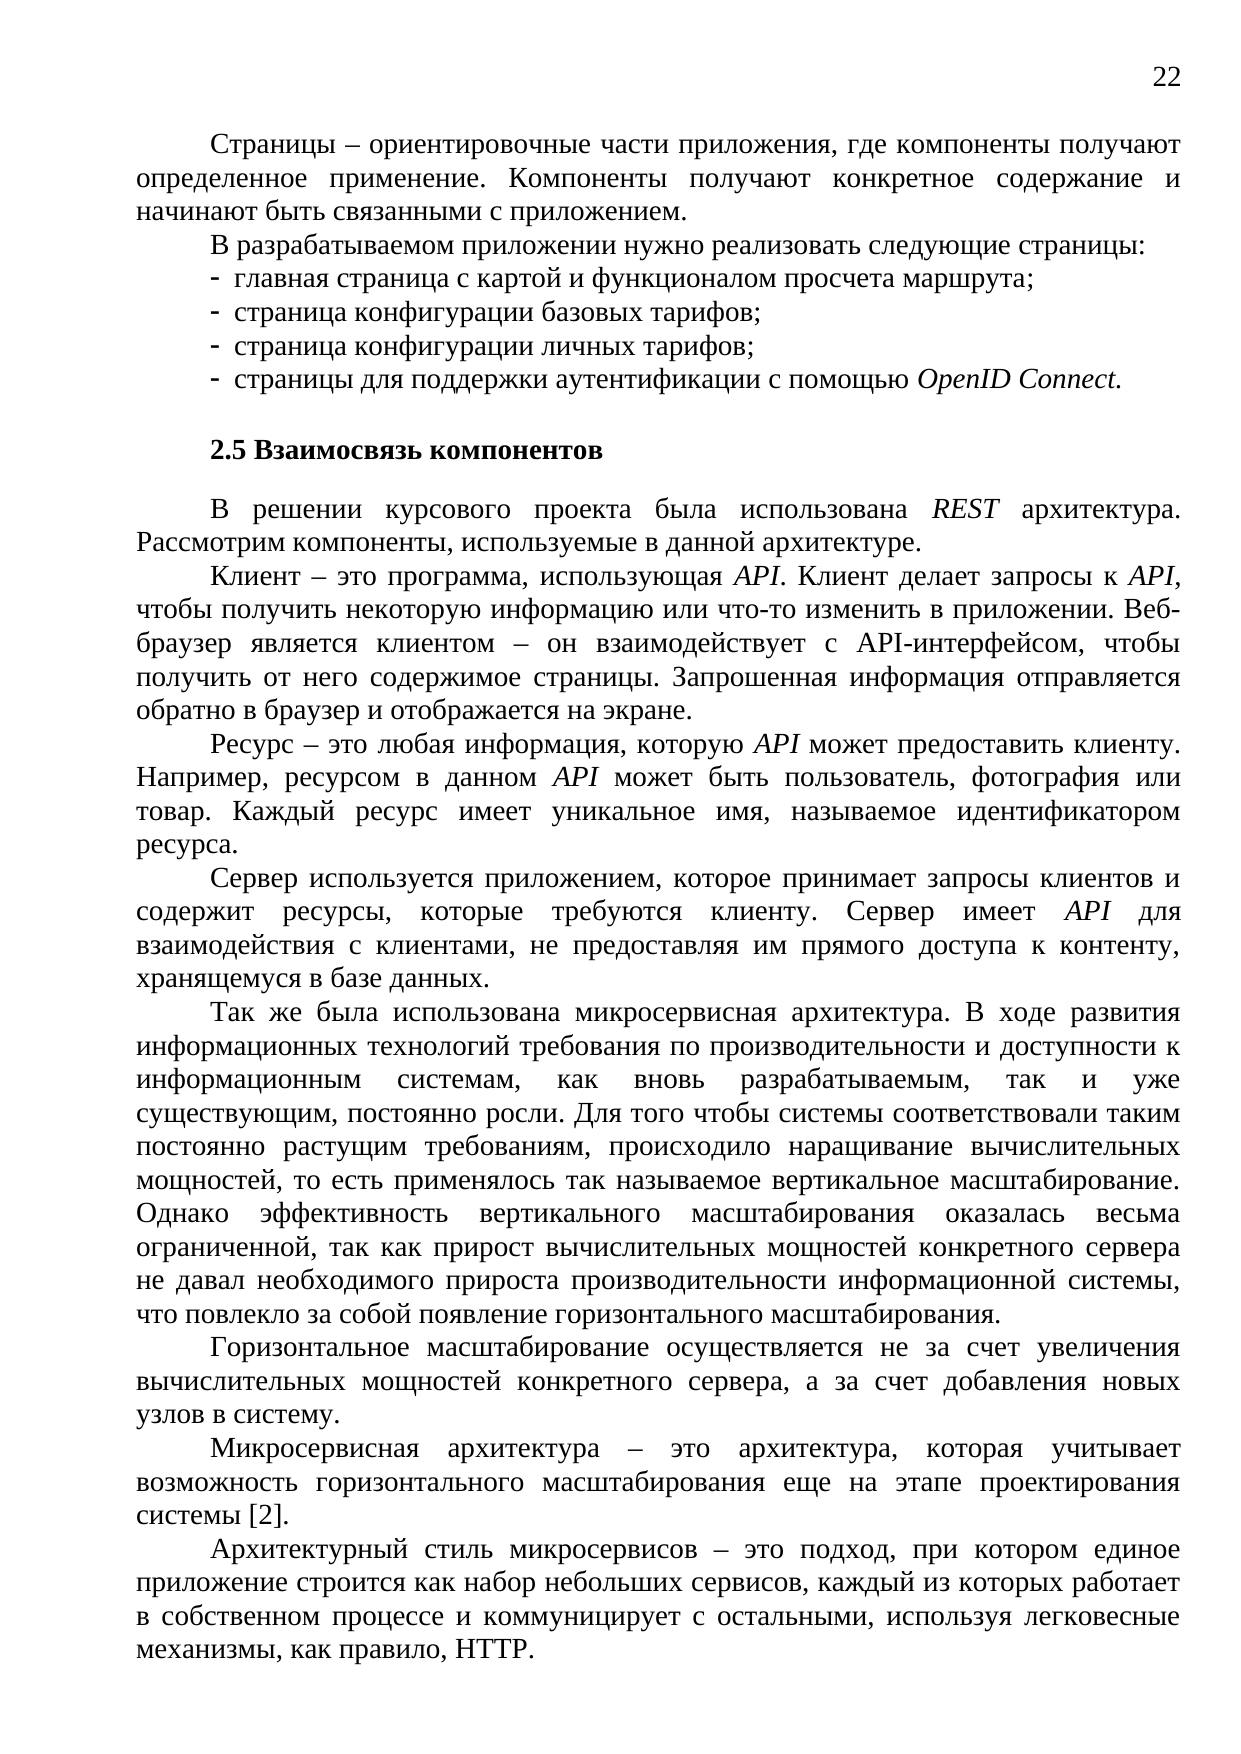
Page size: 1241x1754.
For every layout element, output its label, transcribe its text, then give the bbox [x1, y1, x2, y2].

subtitle 2.5 Взаимосвязь компонентов [136, 432, 1181, 466]
text Так же была использована микросервисная архитектура. В ходе развития информационных технологий требования по производительности и доступности к информационным системам, как вновь разрабатываемым, так и уже существующим, постоянно росли. Для того чтобы системы соответствовали таким постоянно растущим требованиям, происходило наращивание вычислительных мощностей, то есть применялось так называемое вертикальное масштабирование. Однако эффективность вертикального масштабирования оказалась весьма ограниченной, так как прирост вычислительных мощностей конкретного сервера не давал необходимого прироста производительности информационной системы, что повлекло за собой появление горизонтального масштабирования. [136, 994, 1181, 1329]
text Ресурс – это любая информация, которую API может предоставить клиенту. Например, ресурсом в данном API может быть пользователь, фотография или товар. Каждый ресурс имеет уникальное имя, называемое идентификатором ресурса. [136, 726, 1181, 860]
text Микросервисная архитектура – это архитектура, которая учитывает возможность горизонтального масштабирования еще на этапе проектирования системы [2]. [136, 1430, 1181, 1531]
text В решении курсового проекта была использована REST архитектура. Рассмотрим компоненты, используемые в данной архитектуре. [136, 491, 1181, 558]
text Клиент – это программа, использующая API. Клиент делает запросы к API, чтобы получить некоторую информацию или что-то изменить в приложении. Веб-браузер является клиентом – он взаимодействует с API-интерфейсом, чтобы получить от него содержимое страницы. Запрошенная информация отправляется обратно в браузер и отображается на экране. [136, 558, 1181, 726]
text В разрабатываемом приложении нужно реализовать следующие страницы: [136, 227, 1181, 260]
text Сервер используется приложением, которое принимает запросы клиентов и содержит ресурсы, которые требуются клиенту. Сервер имеет API для взаимодействия с клиентами, не предоставляя им прямого доступа к контенту, хранящемуся в базе данных. [136, 860, 1181, 994]
text Архитектурный стиль микросервисов – это подход, при котором единое приложение строится как набор небольших сервисов, каждый из которых работает в собственном процессе и коммуницирует с остальными, используя легковесные механизмы, как правило, HTTP. [136, 1531, 1181, 1665]
list страницы для поддержки аутентификации с помощью OpenID Connect. [136, 361, 1181, 395]
list страница конфигурации базовых тарифов; [136, 294, 1181, 328]
list главная страница с картой и функционалом просчета маршрута; [136, 260, 1181, 294]
text Горизонтальное масштабирование осуществляется не за счет увеличения вычислительных мощностей конкретного сервера, а за счет добавления новых узлов в систему. [136, 1329, 1181, 1430]
text Страницы – ориентировочные части приложения, где компоненты получают определенное применение. Компоненты получают конкретное содержание и начинают быть связанными с приложением. [136, 126, 1181, 227]
list страница конфигурации личных тарифов; [136, 328, 1181, 361]
